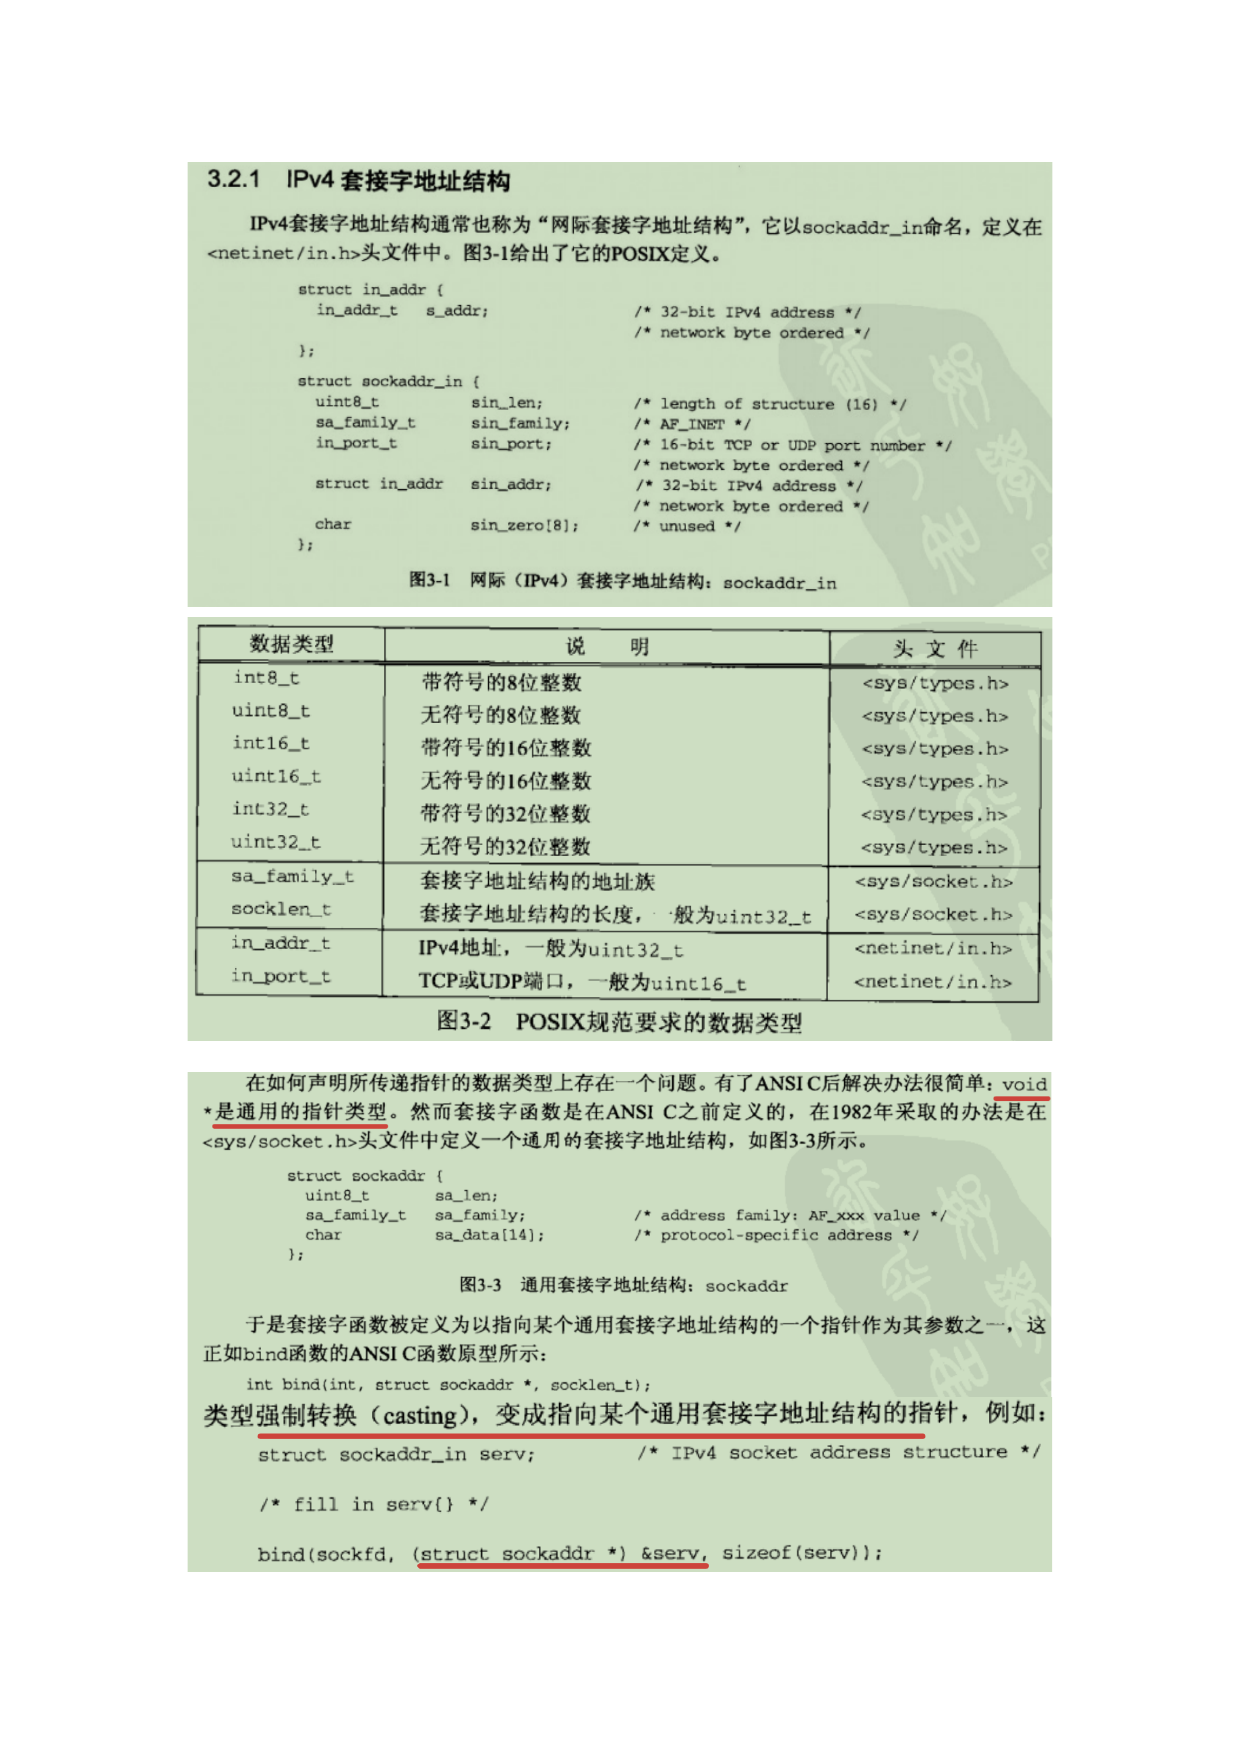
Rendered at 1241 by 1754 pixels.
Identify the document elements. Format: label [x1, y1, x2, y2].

picture [187, 162, 1053, 607]
picture [187, 1072, 1053, 1572]
picture [187, 617, 1053, 1041]
